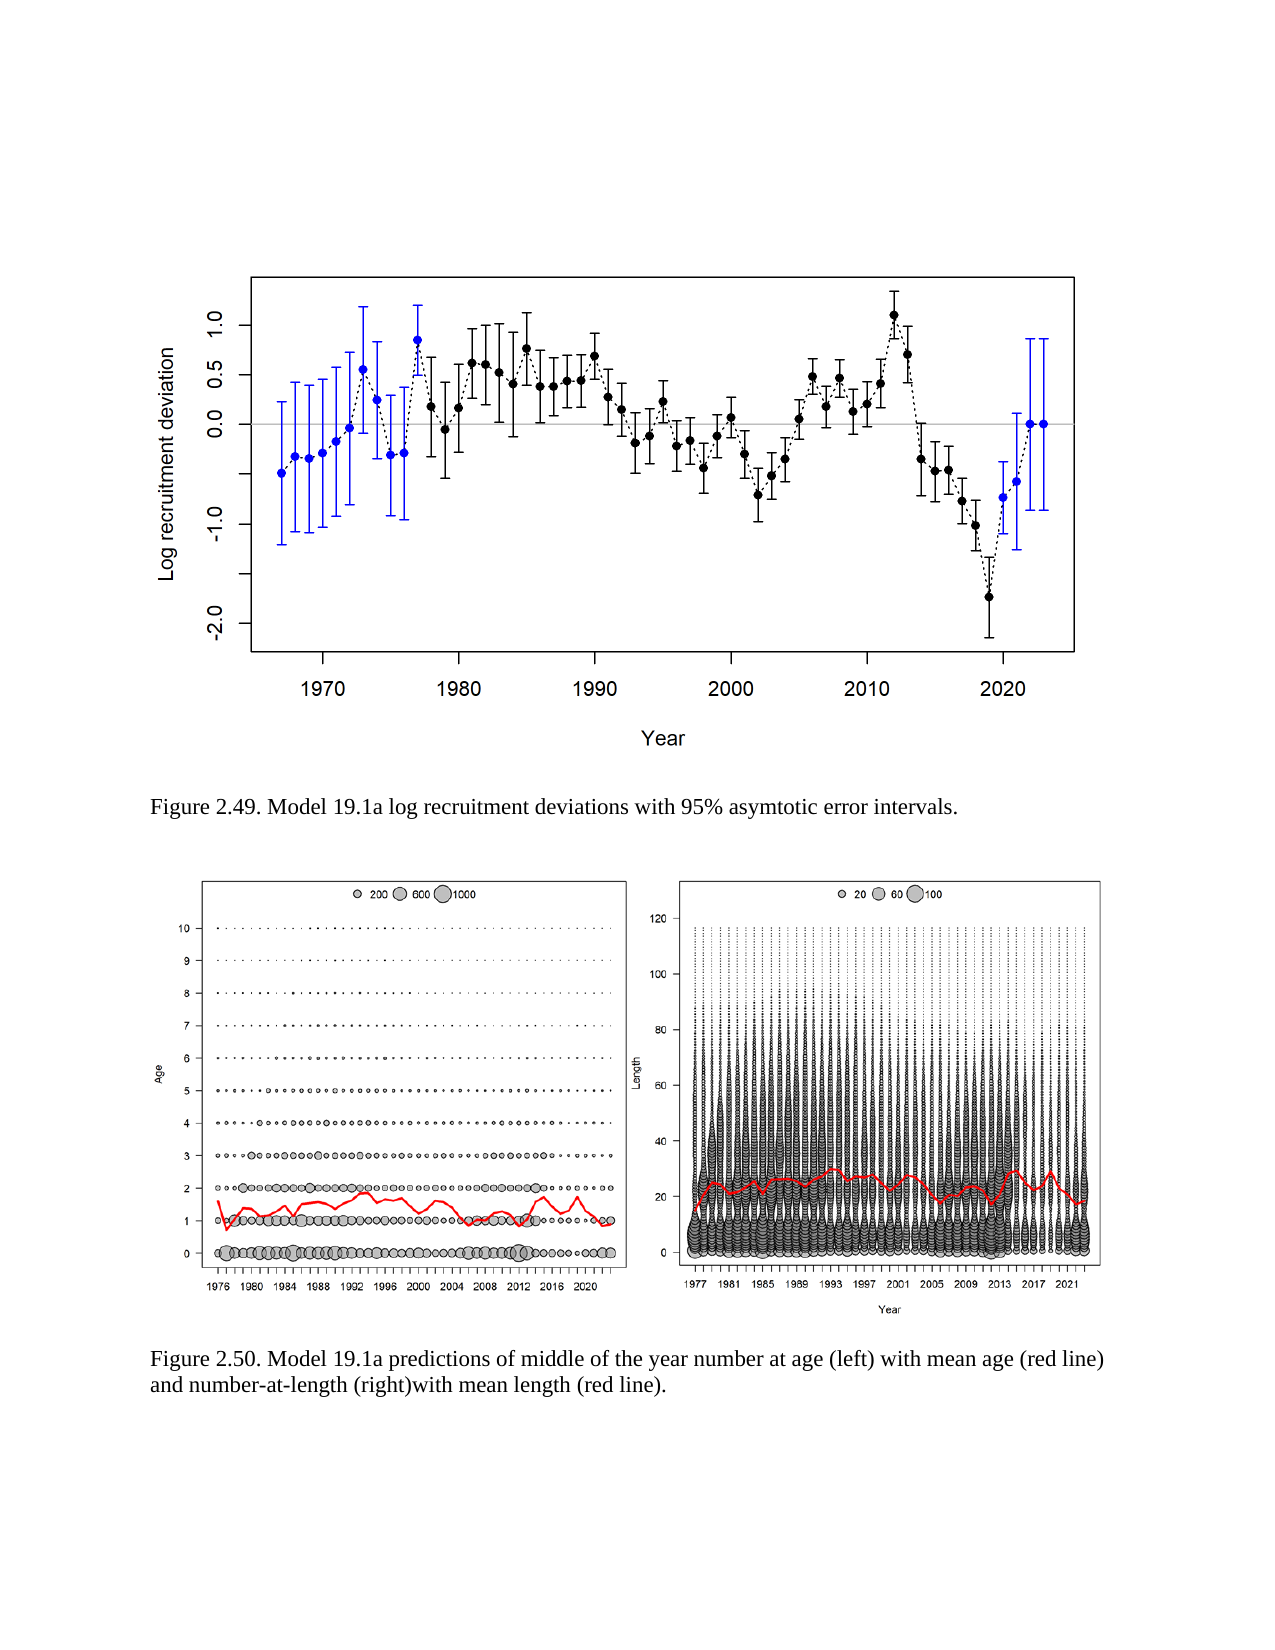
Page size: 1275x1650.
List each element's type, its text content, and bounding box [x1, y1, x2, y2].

subtitle Figure 2.49. Model 19.1a log recruitment deviations with 95% asymtotic error intervals. [150, 793, 1125, 819]
subtitle Figure 2.50. Model 19.1a predictions of middle of the year number at age (left) with mean age (red line) and number-at-length (right)with mean length (red line). [150, 1345, 1125, 1398]
picture [150, 176, 1125, 777]
picture [150, 879, 1125, 1329]
